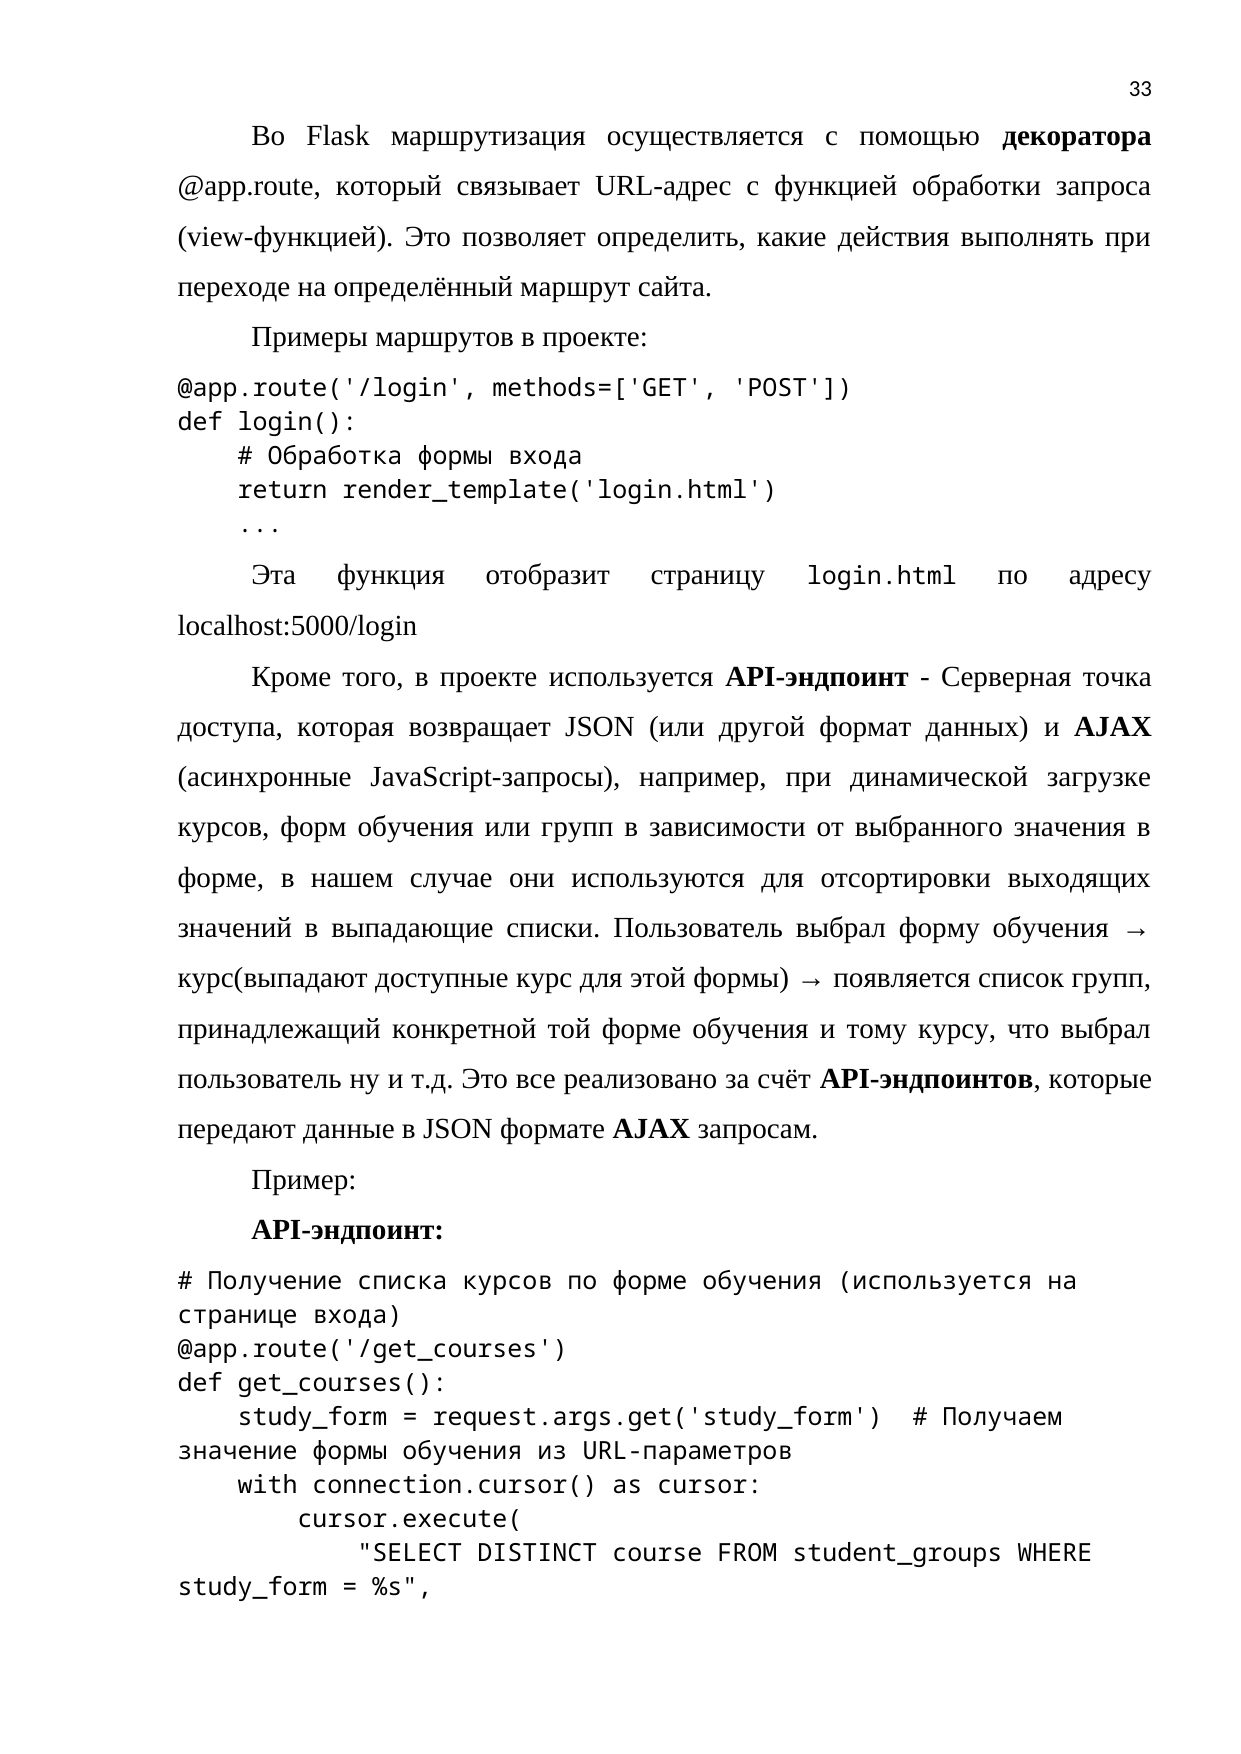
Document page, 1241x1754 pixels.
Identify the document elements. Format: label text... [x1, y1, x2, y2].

text API-эндпоинт: [177, 1212, 1152, 1246]
text ... [177, 506, 1152, 540]
text def get_courses(): [177, 1364, 1152, 1399]
text with connection.cursor() as cursor: [177, 1467, 1152, 1501]
text @app.route('/login', methods=['GET', 'POST']) [177, 370, 1152, 404]
text @app.route('/get_courses') [177, 1331, 1152, 1364]
text Эта функция отобразит страницу login.html по адресу localhost:5000/login [177, 557, 1152, 642]
text cursor.execute( [177, 1501, 1152, 1535]
text return render_template('login.html') [177, 472, 1152, 506]
text # Получение списка курсов по форме обучения (используется на странице входа) [177, 1262, 1152, 1331]
text Пример: [177, 1162, 1152, 1195]
text study_form = request.args.get('study_form') # Получаем значение формы обучения из URL-параметров [177, 1399, 1152, 1467]
text Кроме того, в проекте используется API-эндпоинт - Серверная точка доступа, которая возвращает JSON (или другой формат данных) и AJAX (асинхронные JavaScript-запросы), например, при динамической загрузке курсов, форм обучения или групп в зависимости от выбранного значения в форме, в нашем случае они используются для отсортировки выходящих значений в выпадающие списки. Пользователь выбрал форму обучения → курс(выпадают доступные курс для этой формы) → появляется список групп, принадлежащий конкретной той форме обучения и тому курсу, что выбрал пользователь ну и т.д. Это все реализовано за счёт API-эндпоинтов, которые передают данные в JSON формате AJAX запросам. [177, 659, 1152, 1145]
text Примеры маршрутов в проекте: [177, 319, 1152, 353]
text def login(): [177, 404, 1152, 438]
text # Обработка формы входа [177, 438, 1152, 472]
text Во Flask маршрутизация осуществляется с помощью декоратора @app.route, который связывает URL-адрес с функцией обработки запроса (view-функцией). Это позволяет определить, какие действия выполнять при переходе на определённый маршрут сайта. [177, 118, 1152, 303]
text "SELECT DISTINCT course FROM student_groups WHERE study_form = %s", [177, 1535, 1152, 1603]
